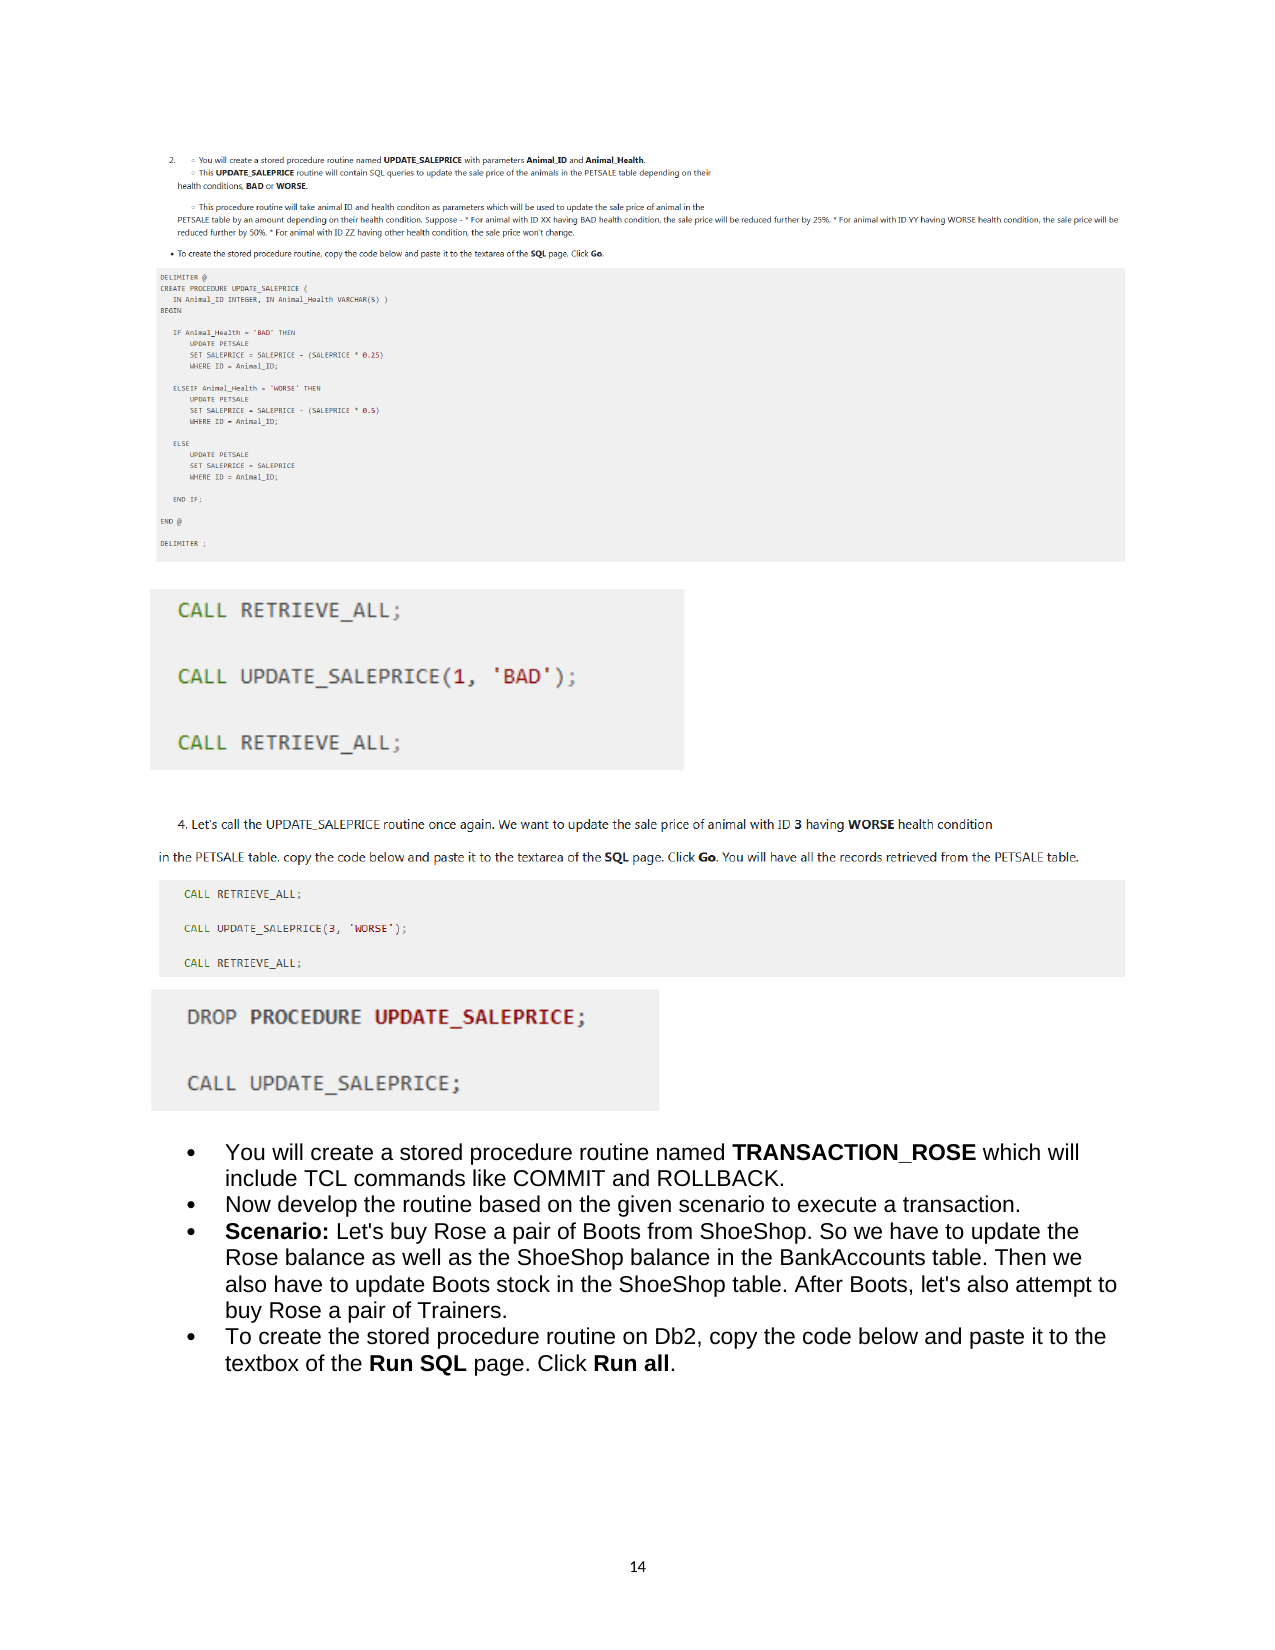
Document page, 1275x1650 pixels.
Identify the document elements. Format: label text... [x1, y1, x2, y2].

list You will create a stored procedure routine named TRANSACTION_ROSE which will include TCL commands like COMMIT and ROLLBACK. [187, 1139, 1125, 1191]
list Now develop the routine based on the given scenario to execute a transaction. [187, 1191, 1125, 1218]
picture [150, 150, 1125, 562]
list To create the stored procedure routine on Db2, copy the code below and paste it to the textbox of the Run SQL page. Click Run all. [187, 1323, 1125, 1376]
picture [150, 589, 685, 775]
list Scenario: Let's buy Rose a pair of Boots from ShoeShop. So we have to update the Rose balance as well as the ShoeShop balance in the BankAccounts table. Then we also have to update Boots stock in the ShoeShop table. After Boots, let's also attempt to buy Rose a pair of Trainers. [187, 1218, 1125, 1323]
picture [150, 802, 1125, 1111]
